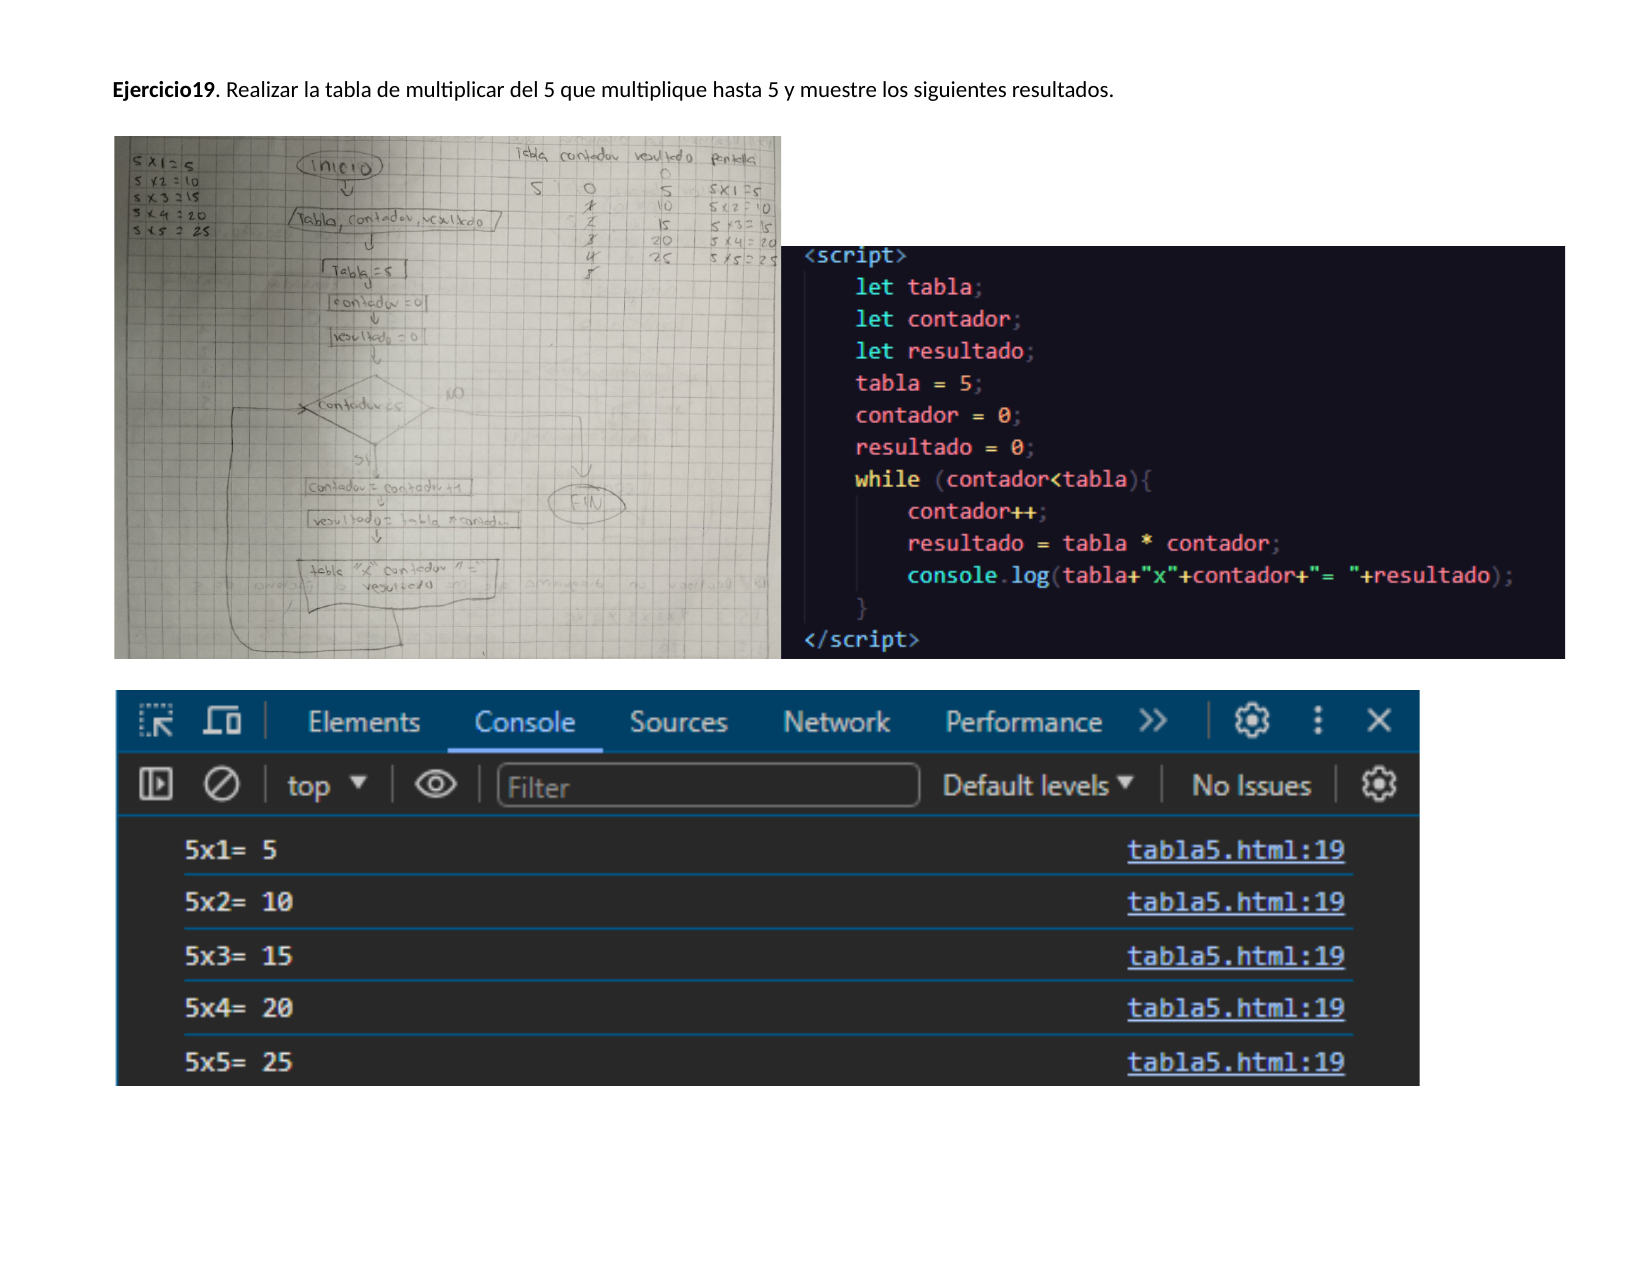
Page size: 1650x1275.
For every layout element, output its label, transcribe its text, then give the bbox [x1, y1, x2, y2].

text Ejercicio19. Realizar la tabla de multiplicar del 5 que multiplique hasta 5 y muestre los siguientes resultados. [112, 75, 1575, 103]
picture [114, 136, 1566, 659]
picture [112, 690, 1420, 1086]
